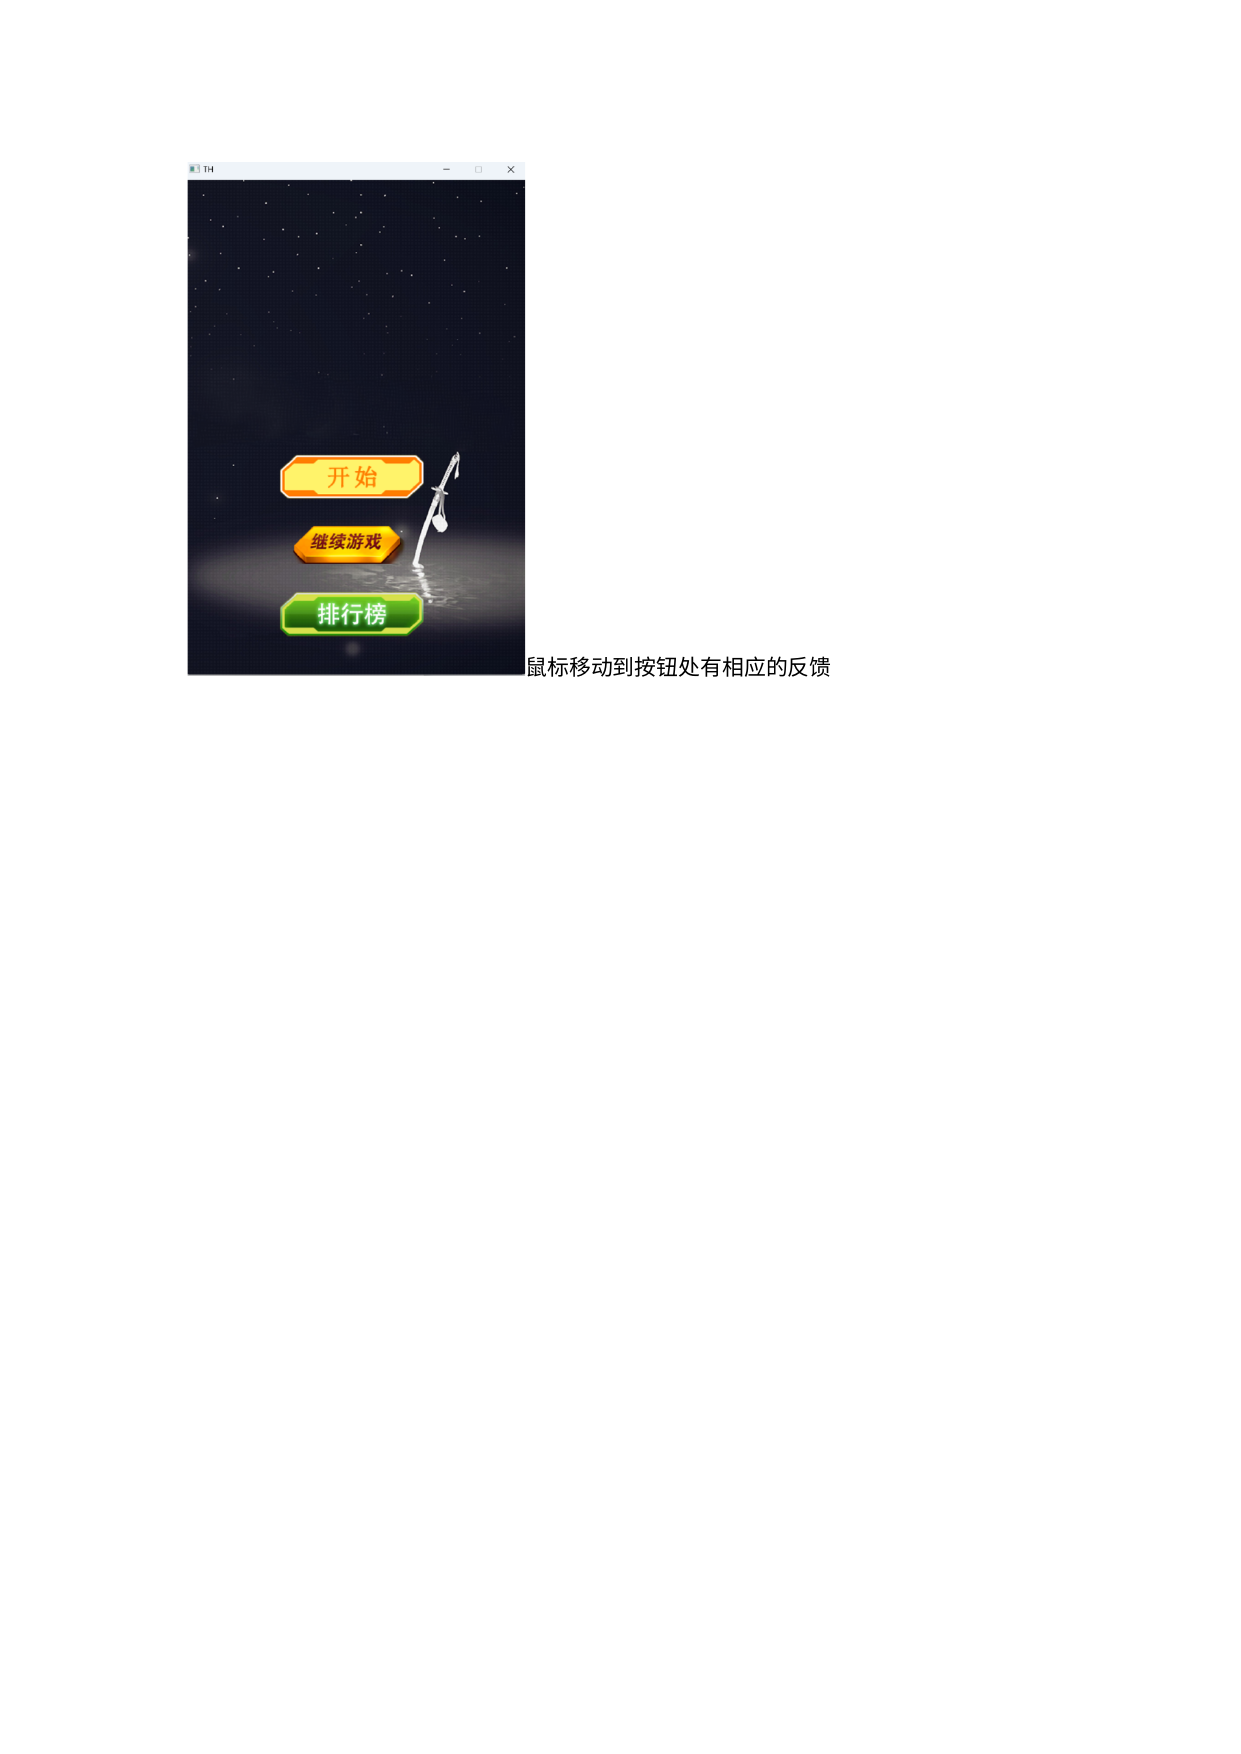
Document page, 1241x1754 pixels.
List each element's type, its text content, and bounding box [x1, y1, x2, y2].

picture [187, 162, 525, 676]
